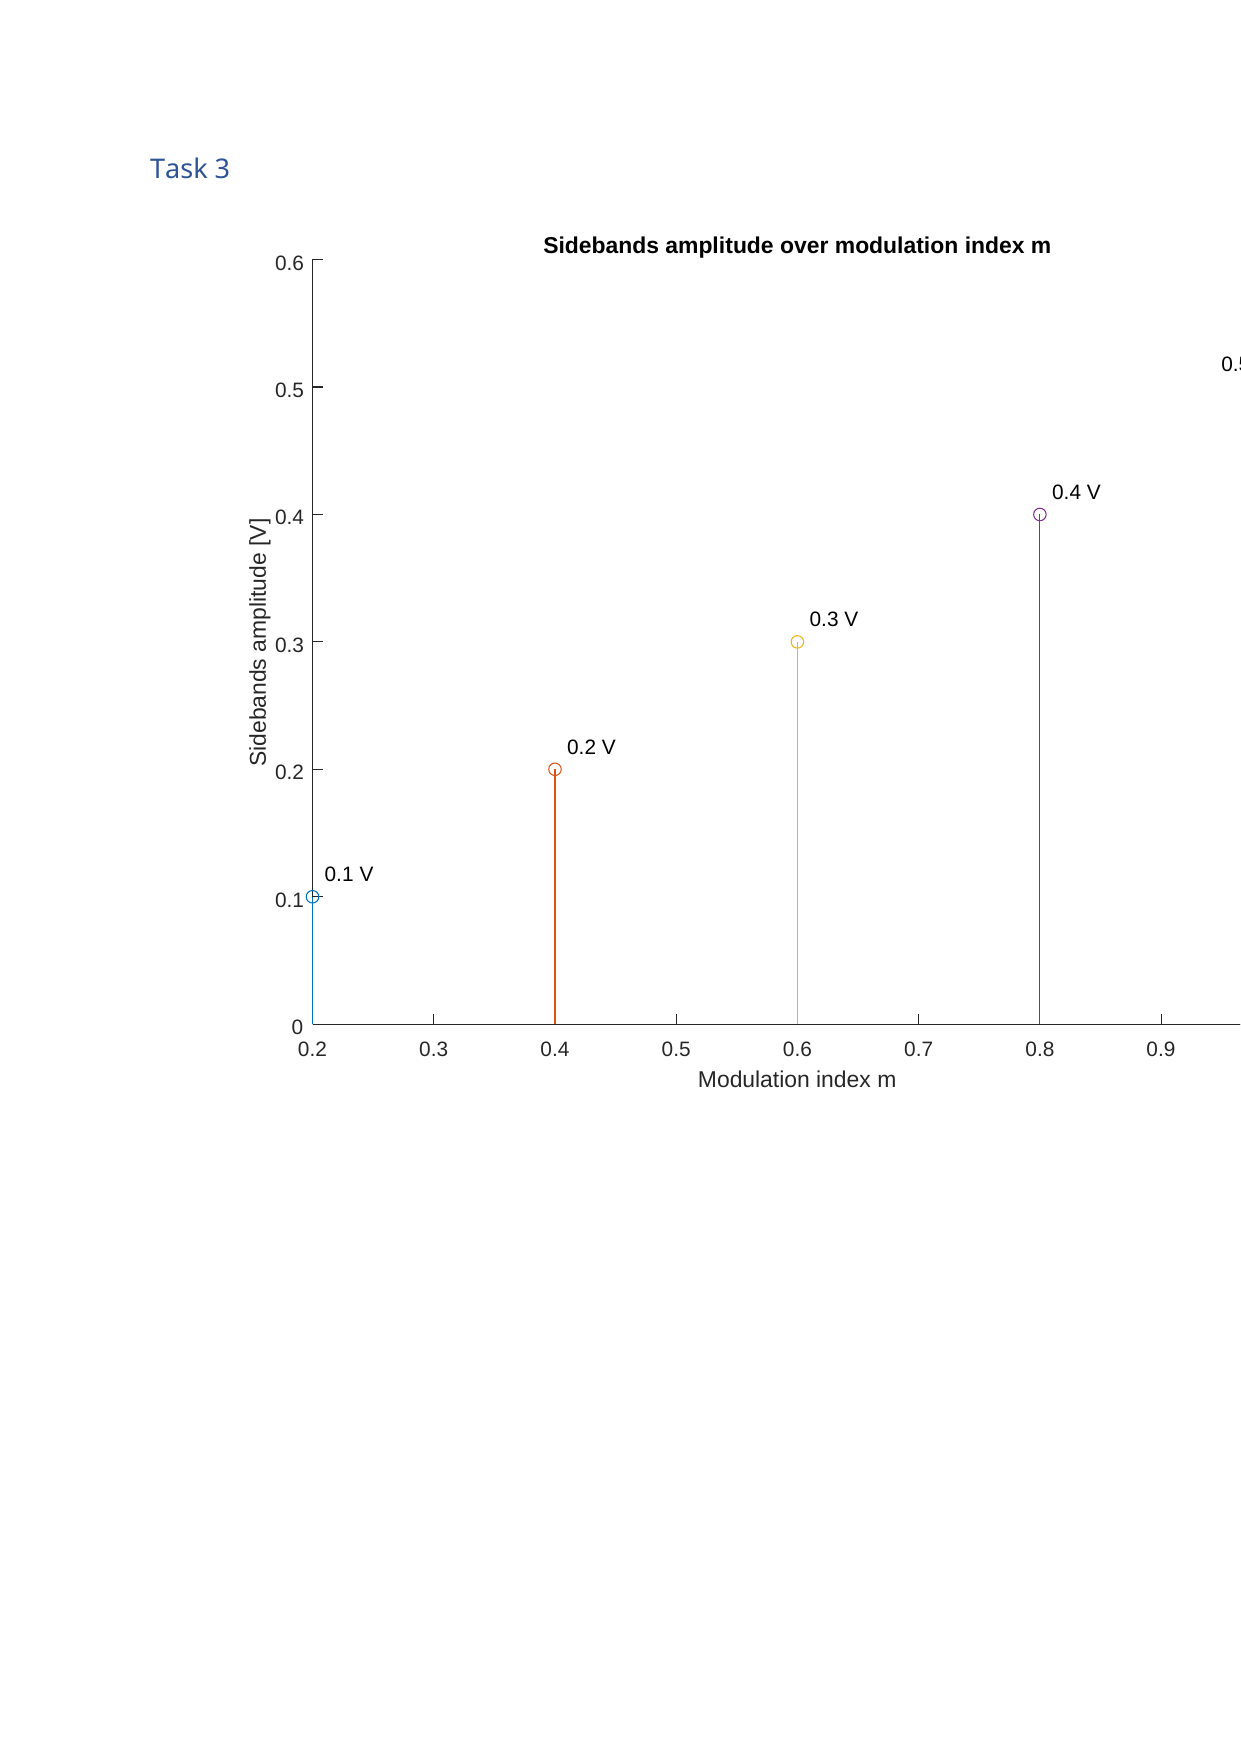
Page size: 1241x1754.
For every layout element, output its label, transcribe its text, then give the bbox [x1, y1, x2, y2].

subtitle Task 3 [150, 150, 1090, 187]
